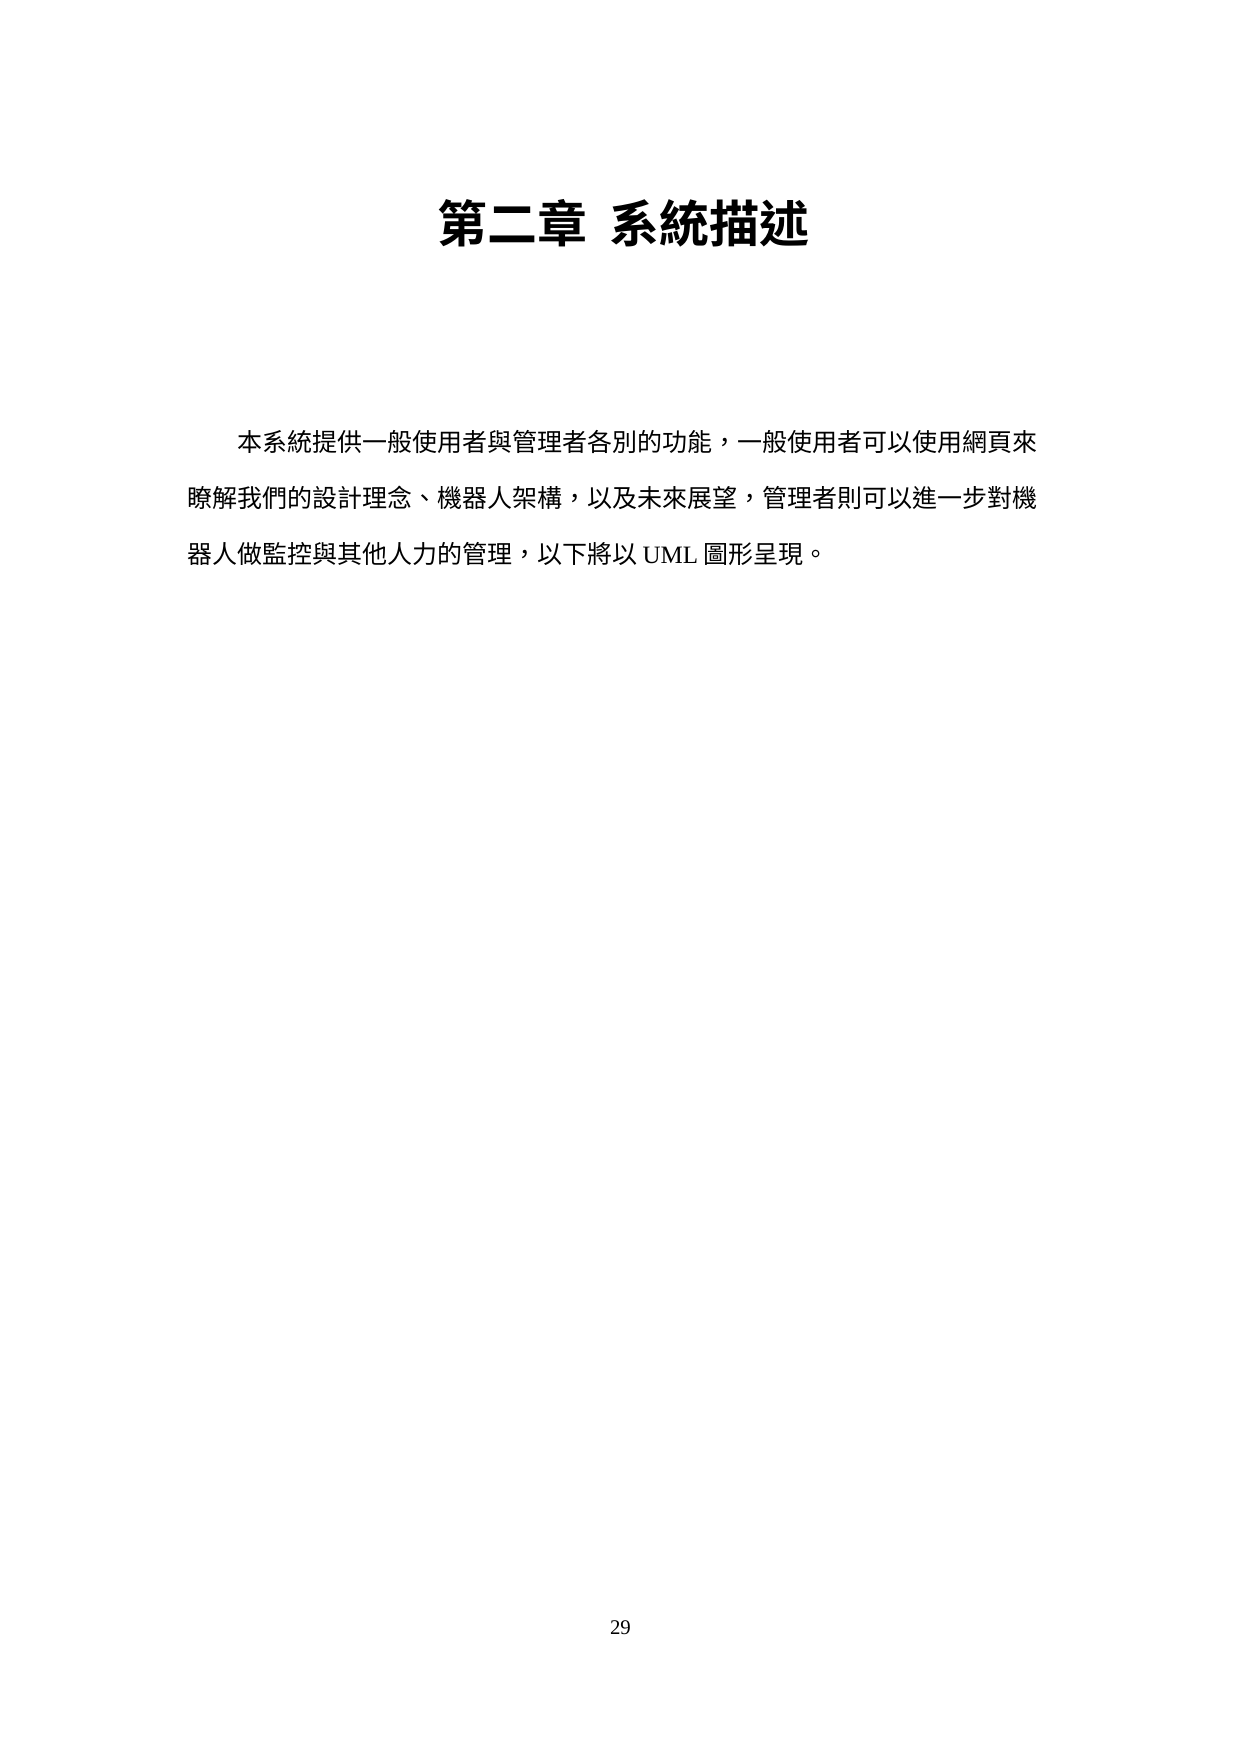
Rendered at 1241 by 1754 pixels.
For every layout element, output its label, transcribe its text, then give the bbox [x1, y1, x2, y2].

subtitle 系統描述 [187, 183, 1053, 258]
text 本系統提供一般使用者與管理者各別的功能，一般使用者可以使用網頁來瞭解我們的設計理念、機器人架構，以及未來展望，管理者則可以進一步對機器人做監控與其他人力的管理，以下將以UML圖形呈現。 [187, 422, 1053, 572]
